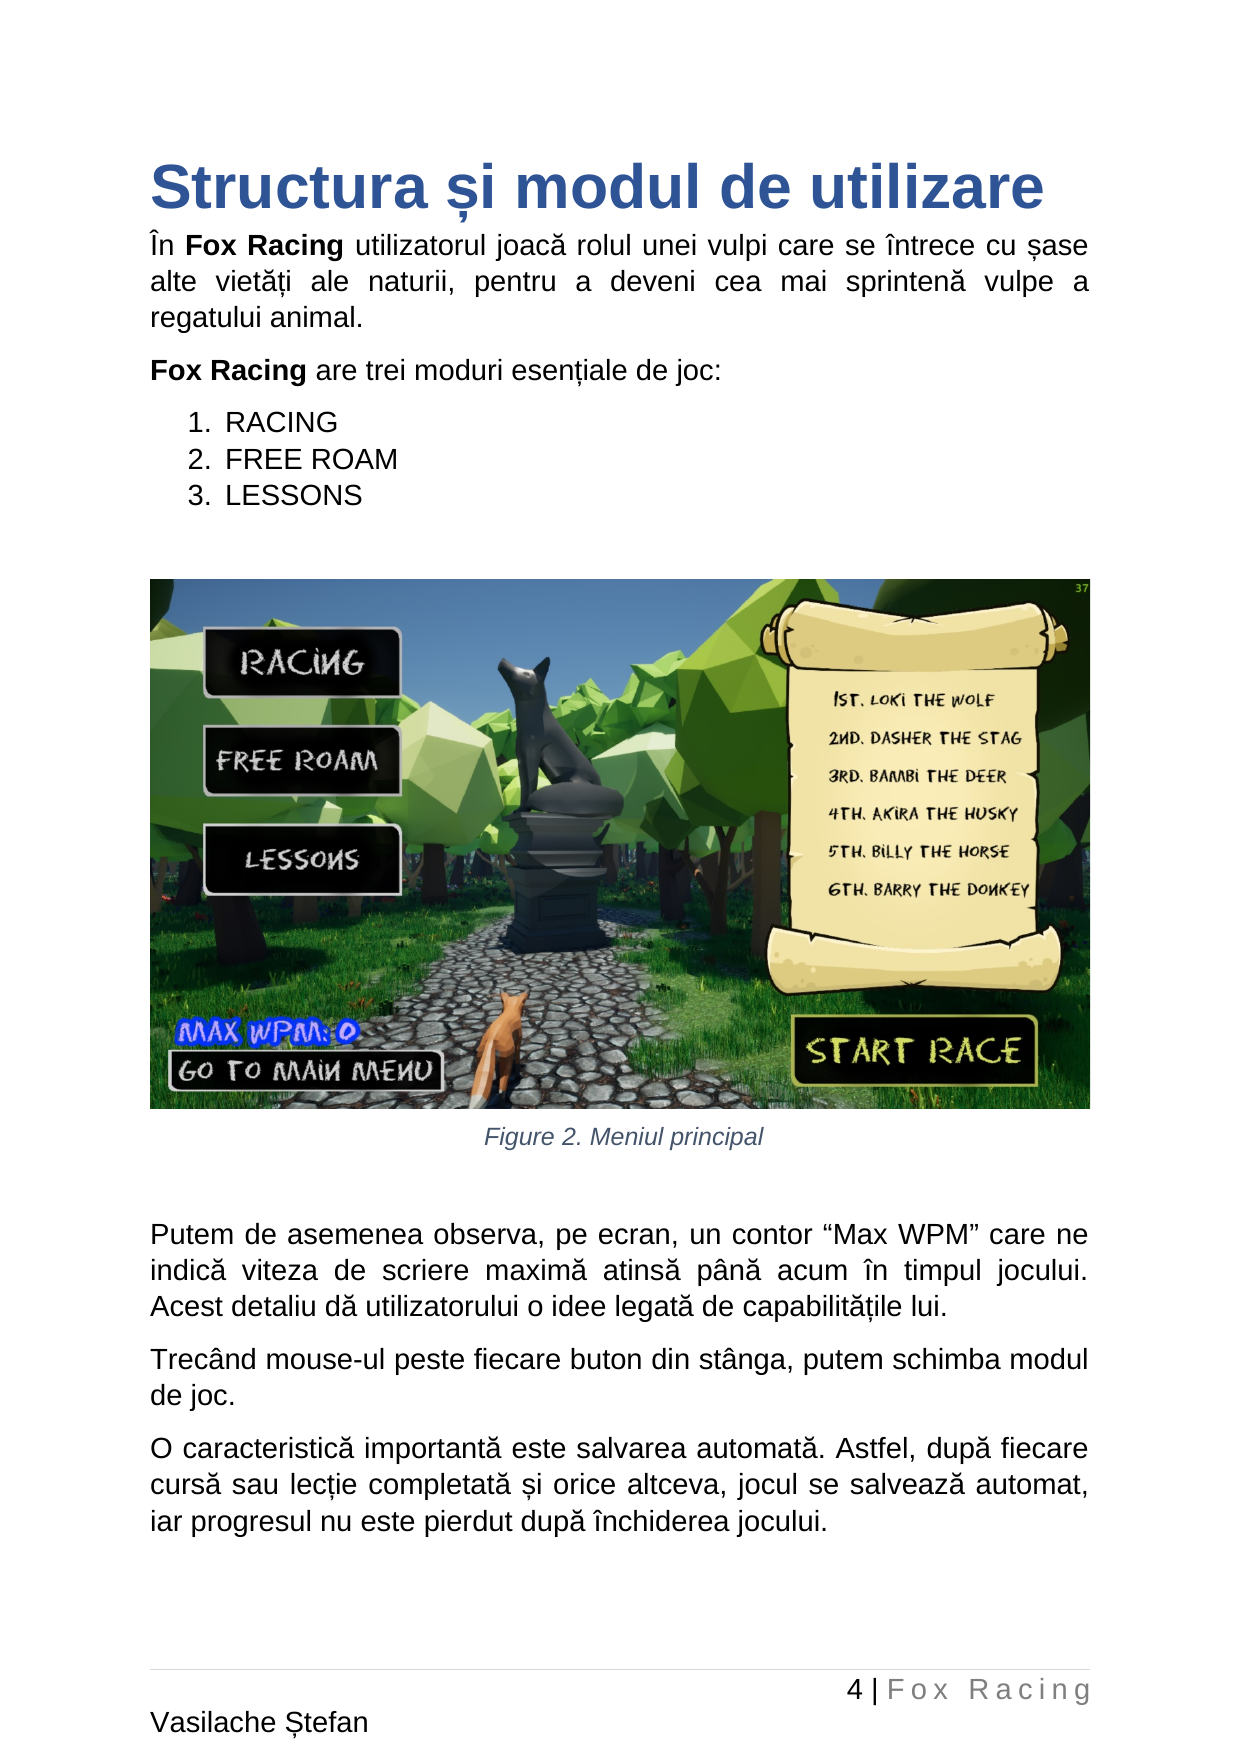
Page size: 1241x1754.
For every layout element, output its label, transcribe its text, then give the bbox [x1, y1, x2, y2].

text Fox Racing are trei moduri esențiale de joc: [150, 353, 1090, 386]
list LESSONS [187, 478, 1090, 511]
list RACING [187, 406, 1090, 439]
text În Fox Racing utilizatorul joacă rolul unei vulpi care se întrece cu șase alte vietăți ale naturii, pentru a deveni cea mai sprintenă vulpe a regatului animal. [150, 228, 1090, 333]
list FREE ROAM [187, 442, 1090, 475]
text O caracteristică importantă este salvarea automată. Astfel, după fiecare cursă sau lecție completată și orice altceva, jocul se salvează automat, iar progresul nu este pierdut după închiderea jocului. [150, 1431, 1090, 1537]
text Putem de asemenea observa, pe ecran, un contor “Max WPM” care ne indică viteza de scriere maximă atinsă până acum în timpul jocului. Acest detaliu dă utilizatorului o idee legată de capabilitățile lui. [150, 1217, 1090, 1323]
subtitle Structura și modul de utilizare [150, 150, 1090, 222]
picture [150, 579, 1091, 1109]
text Trecând mouse-ul peste fiecare buton din stânga, putem schimba modul de joc. [150, 1342, 1090, 1412]
